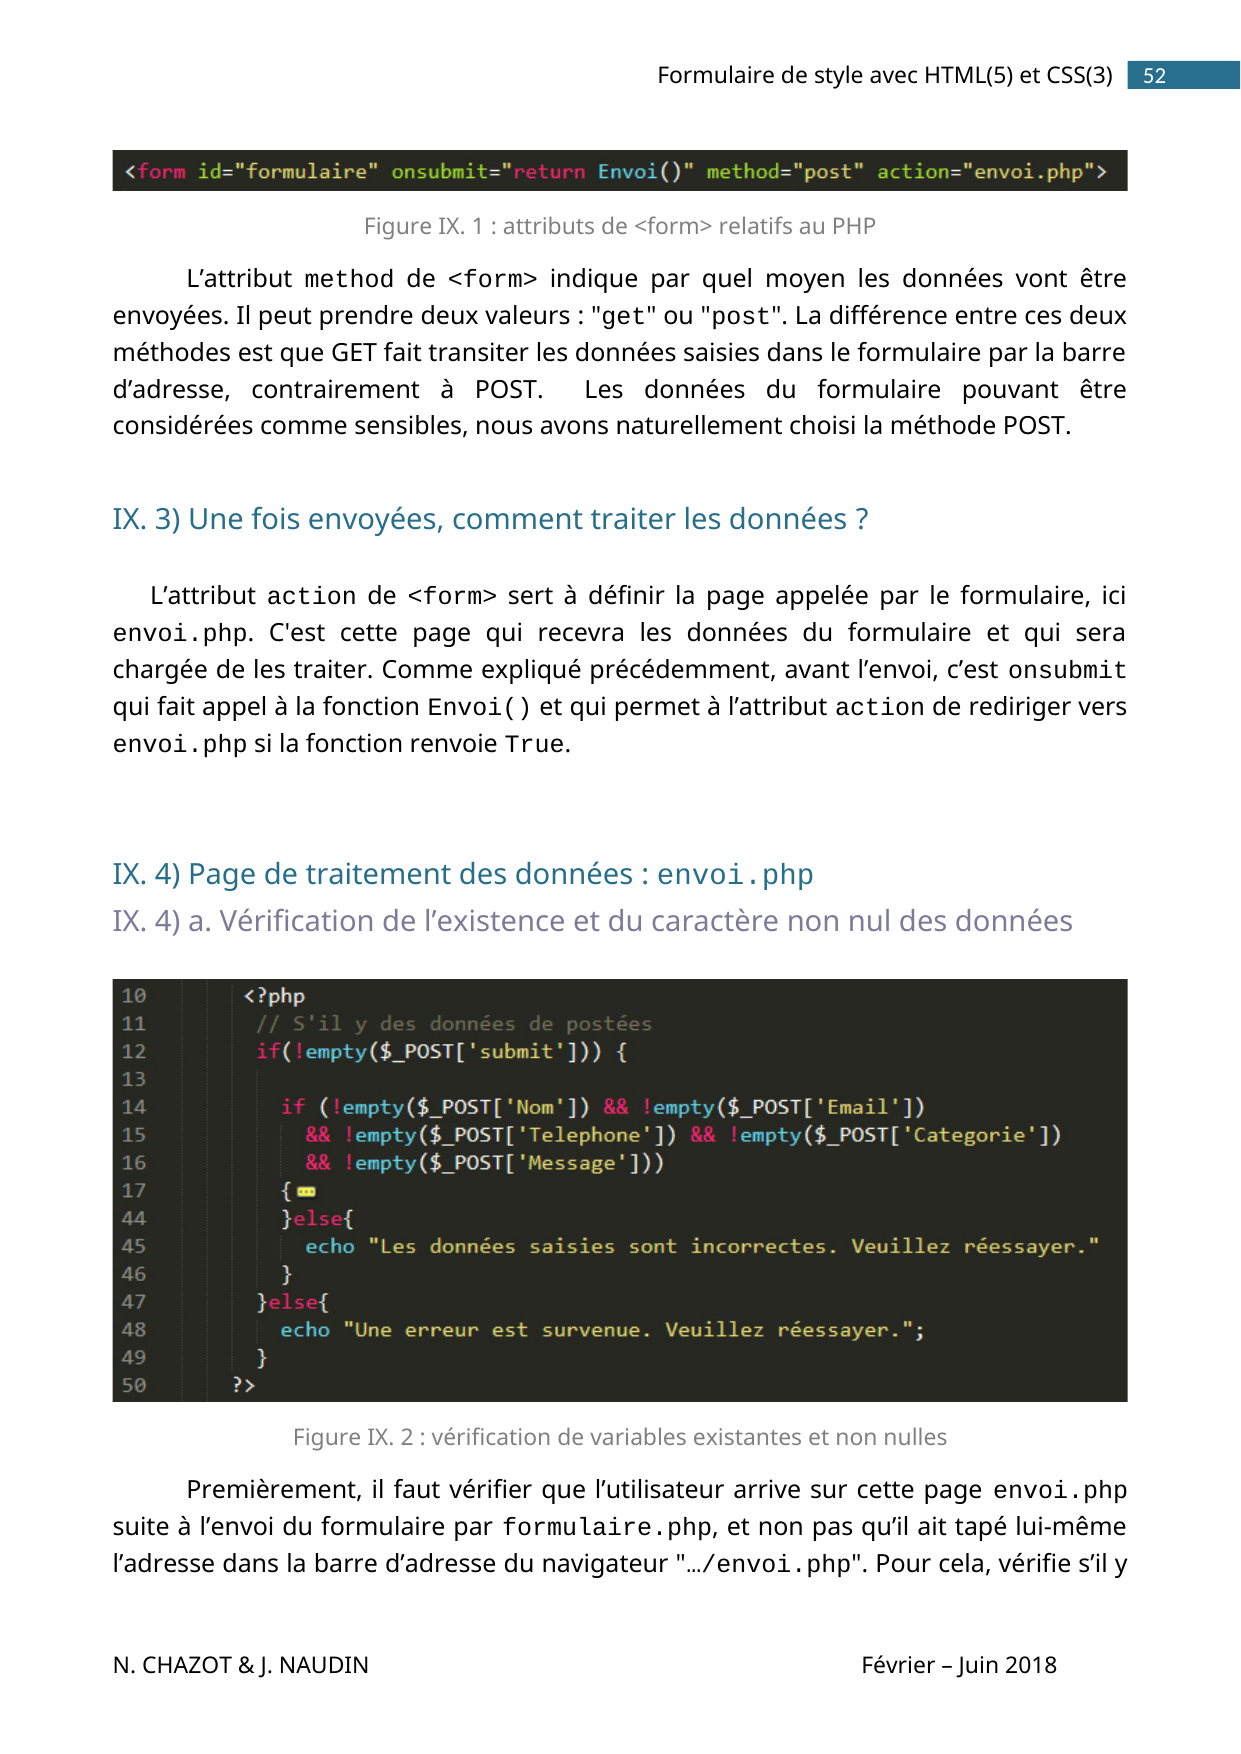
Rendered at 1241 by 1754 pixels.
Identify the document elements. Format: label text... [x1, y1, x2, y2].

text IX. 4) a. Vérification de l’existence et du caractère non nul des données [112, 900, 1128, 940]
text IX. 3) Une fois envoyées, comment traiter les données ? [112, 498, 1128, 538]
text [112, 1472, 1128, 1580]
text Figure IX. 1 : attributs de <form> relatifs au PHP [112, 210, 1128, 241]
picture [112, 979, 1128, 1402]
text L’attribut action de <form> sert à définir la page appelée par le formulaire, ici envoi.php. C'est cette page qui recevra les données du formulaire et qui sera chargée de les traiter. Comme expliqué précédemment, avant l’envoi, c’est onsubmit qui fait appel à la fonction Envoi() et qui permet à l’attribut action de rediriger vers envoi.php si la fonction renvoie True. [112, 578, 1128, 760]
picture [112, 150, 1128, 191]
text Figure IX. 2 : vérification de variables existantes et non nulles [112, 1421, 1128, 1452]
text L’attribut method de <form> indique par quel moyen les données vont être envoyées. Il peut prendre deux valeurs : "get" ou "post". La différence entre ces deux méthodes est que GET fait transiter les données saisies dans le formulaire par la barre d’adresse, contrairement à POST. Les données du formulaire pouvant être considérées comme sensibles, nous avons naturellement choisi la méthode POST. [112, 261, 1128, 442]
text IX. 4) Page de traitement des données : envoi.php [112, 853, 1128, 893]
